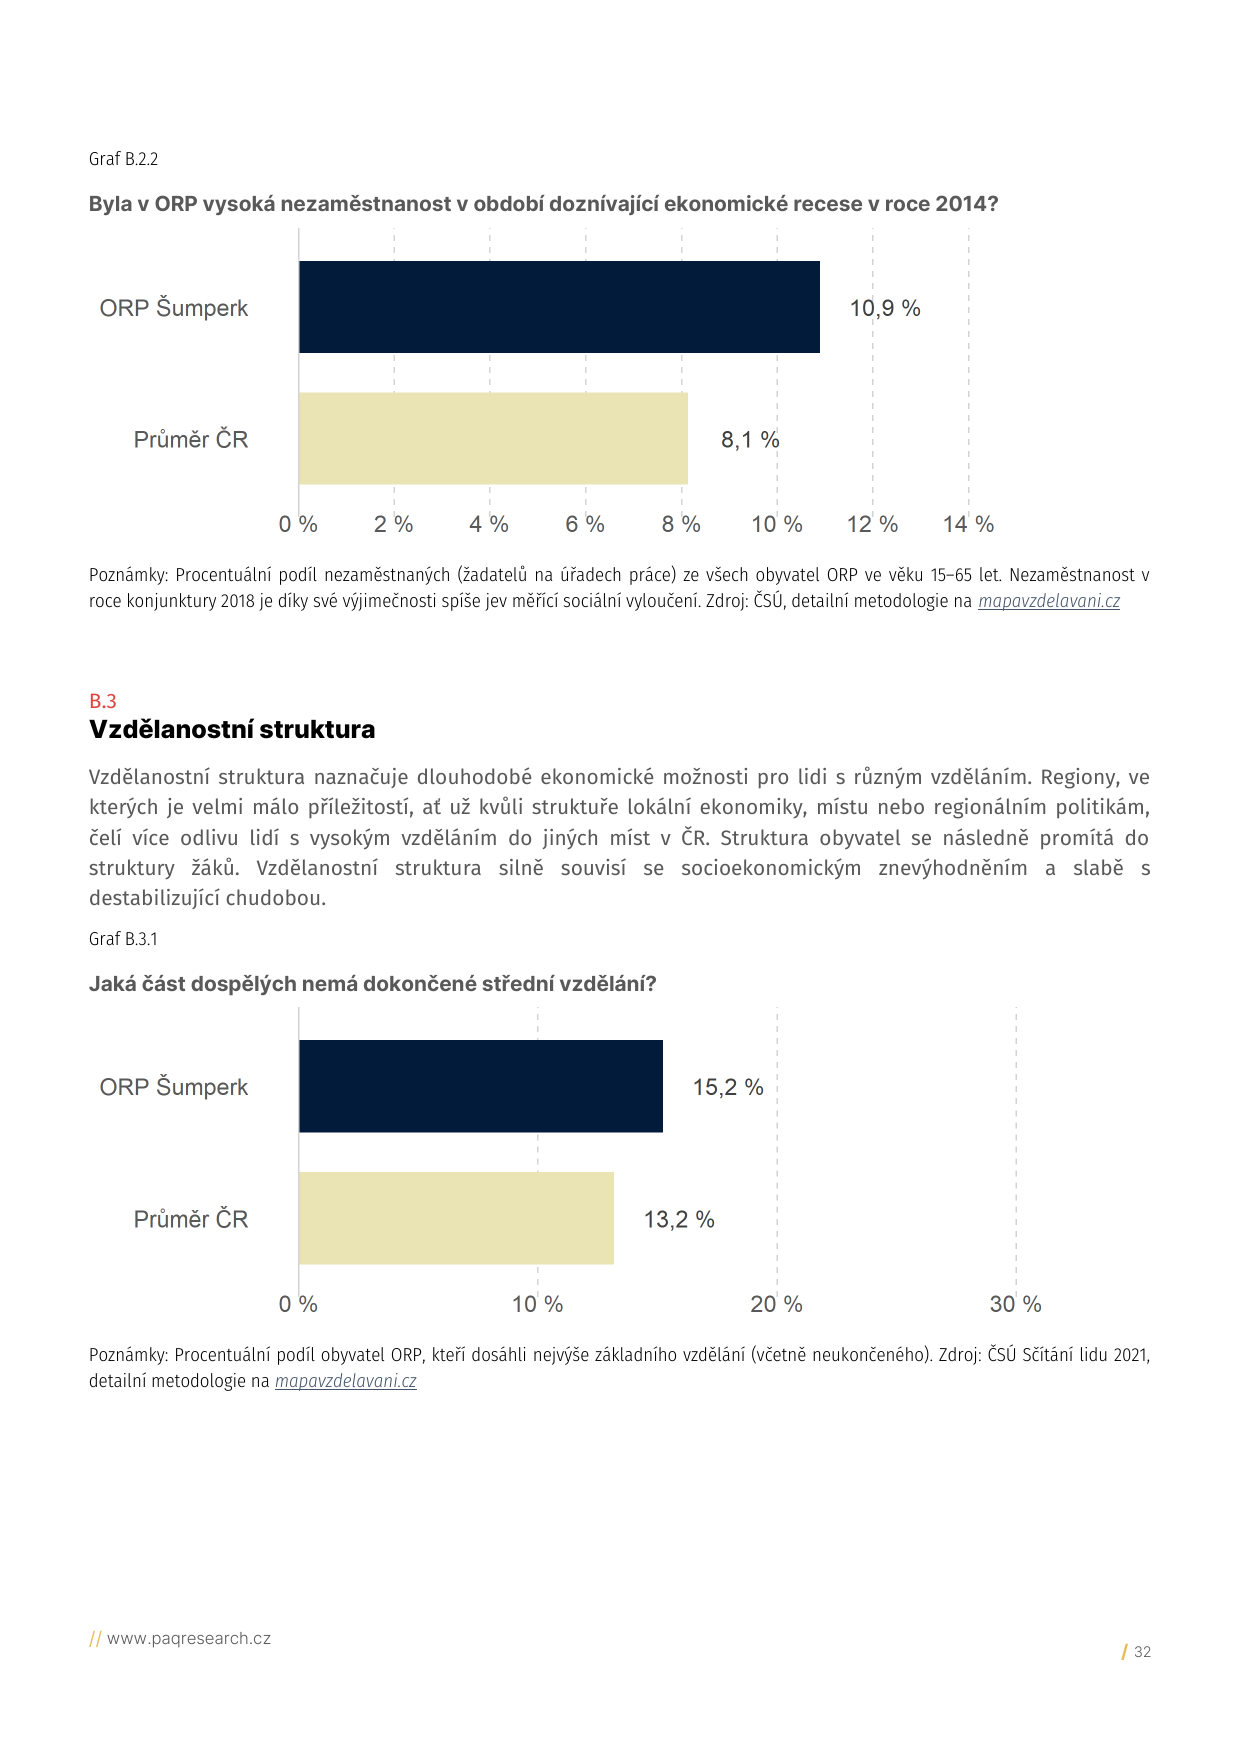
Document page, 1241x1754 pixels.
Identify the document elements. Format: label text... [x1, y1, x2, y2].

picture [88, 216, 1139, 548]
text Jaká část dospělých nemá dokončené střední vzdělání? [89, 966, 1152, 996]
text Vzdělanostní struktura naznačuje dlouhodobé ekonomické možnosti pro lidi s různým vzděláním. Regiony, ve kterých je velmi málo příležitostí, ať už kvůli struktuře lokální ekonomiky, místu nebo regionálním politikám, čelí více odlivu lidí s vysokým vzděláním do jiných míst v ČR. Struktura obyvatel se následně promítá do struktury žáků. Vzdělanostní struktura silně souvisí se socioekonomickým znevýhodněním a slabě s destabilizující chudobou. [89, 760, 1152, 911]
subtitle Vzdělanostní struktura [89, 714, 1152, 744]
text Byla v ORP vysoká nezaměstnanost v období doznívající ekonomické recese v roce 2014? [89, 186, 1152, 216]
text Poznámky: Procentuální podíl obyvatel ORP, kteří dosáhli nejvýše základního vzdělání (včetně neukončeného). Zdroj: ČSÚ Sčítání lidu 2021, detailní metodologie na mapavzdelavani.cz [89, 1344, 1152, 1392]
text Graf B.2.2 [89, 148, 1152, 170]
text B.3 [89, 684, 1152, 714]
text Graf B.3.1 [89, 927, 1152, 950]
picture [88, 996, 1139, 1328]
text Poznámky: Procentuální podíl nezaměstnaných (žadatelů na úřadech práce) ze všech obyvatel ORP ve věku 15–65 let. Nezaměstnanost v roce konjunktury 2018 je díky své výjimečnosti spíše jev měřící sociální vyloučení. Zdroj: ČSÚ, detailní metodologie na mapavzdelavani.cz [89, 564, 1152, 613]
